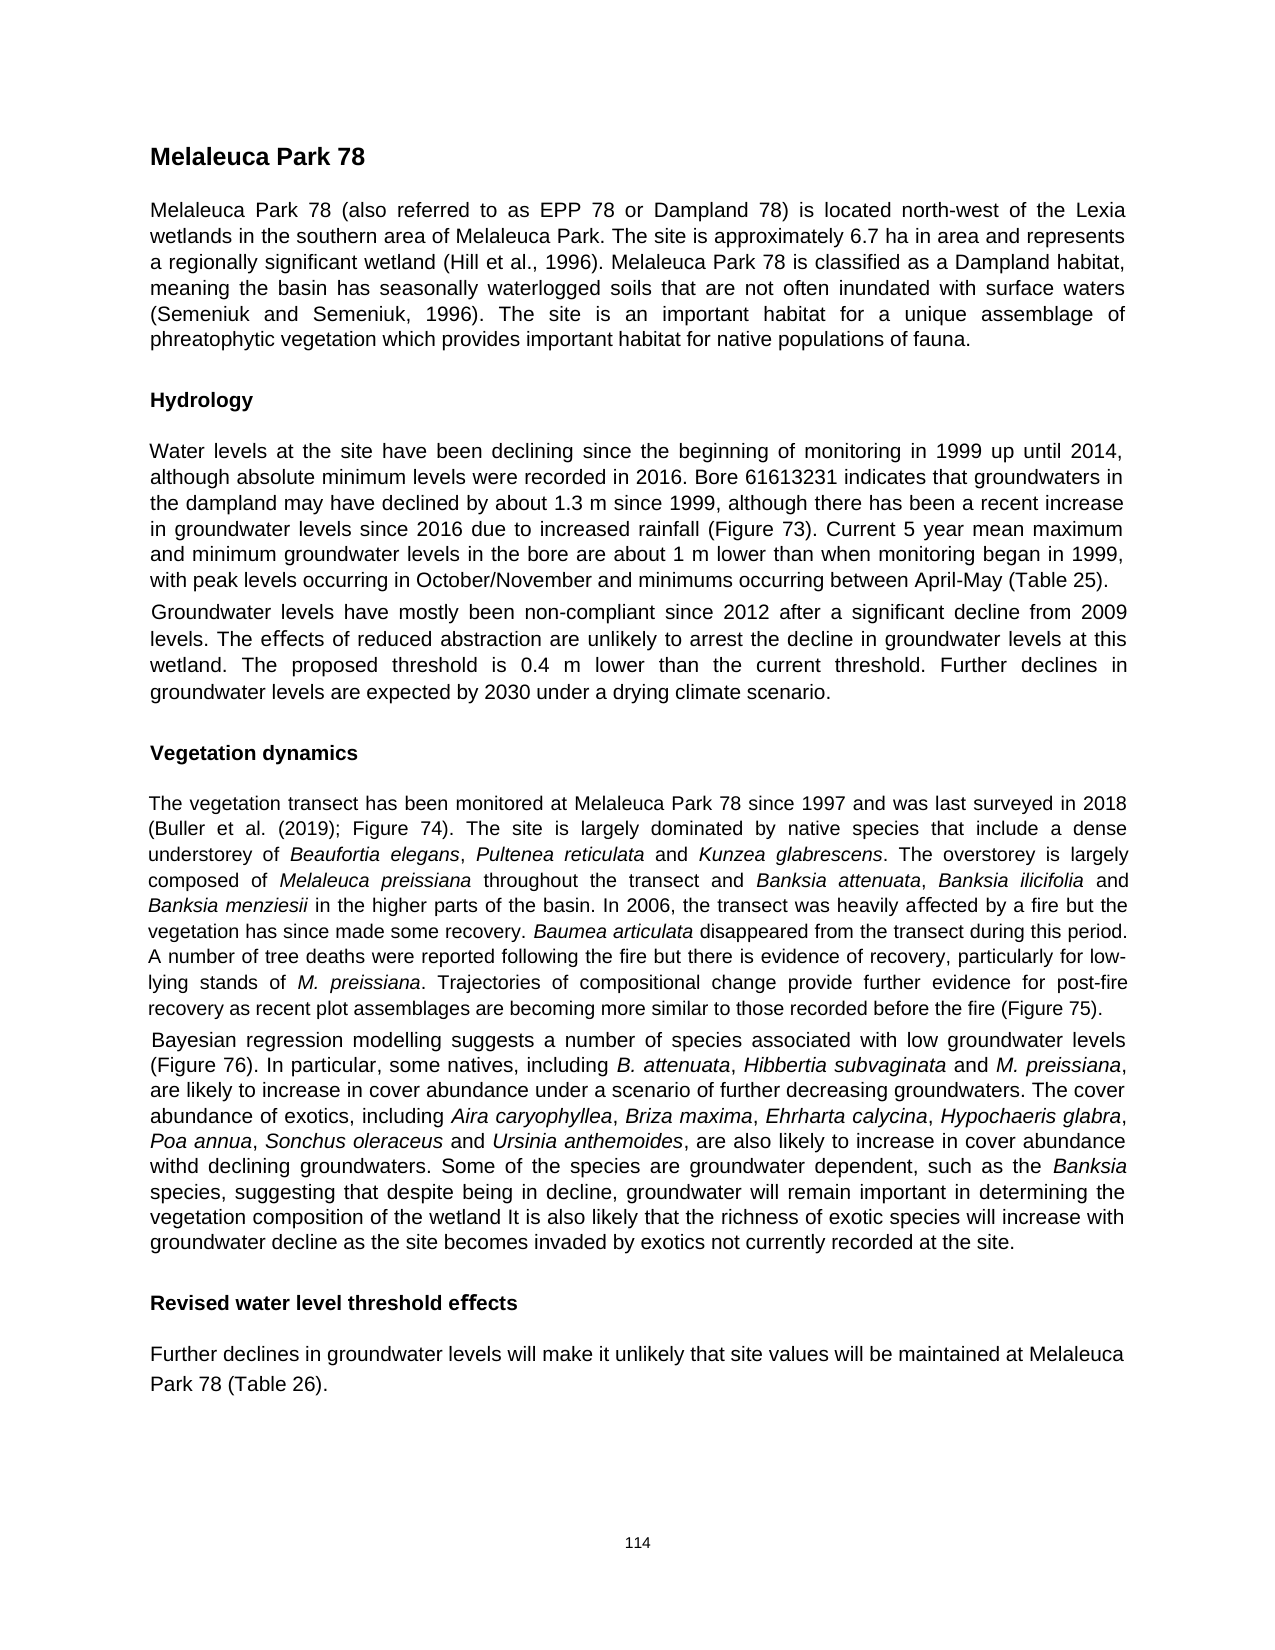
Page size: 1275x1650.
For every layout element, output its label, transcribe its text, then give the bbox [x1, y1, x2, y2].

text Hydrology [150, 388, 1129, 412]
text Further declines in groundwater levels will make it unlikely that site values will be maintained at Melaleuca Park 78 (Table 26). [150, 1342, 1125, 1396]
text Melaleuca Park 78 (also referred to as EPP 78 or Dampland 78) is located north-west of the Lexia wetlands in the southern area of Melaleuca Park. The site is approximately 6.7 ha in area and represents a regionally significant wetland (Hill et al., 1996). Melaleuca Park 78 is classified as a Dampland habitat, meaning the basin has seasonally waterlogged soils that are not often inundated with surface waters (Semeniuk and Semeniuk, 1996). The site is an important habitat for a unique assemblage of phreatophytic vegetation which provides important habitat for native populations of fauna. [150, 198, 1127, 351]
text The vegetation transect has been monitored at Melaleuca Park 78 since 1997 and was last surveyed in 2018 (Buller et al. (2019); Figure 74). The site is largely dominated by native species that include a dense understorey of Beaufortia elegans, Pultenea reticulata and Kunzea glabrescens. The overstorey is largely composed of Melaleuca preissiana throughout the transect and Banksia attenuata, Banksia ilicifolia and Banksia menziesii in the higher parts of the basin. In 2006, the transect was heavily aﬀected by a fire but the vegetation has since made some recovery. Baumea articulata disappeared from the transect during this period. A number of tree deaths were reported following the fire but there is evidence of recovery, particularly for low-lying stands of M. preissiana. Trajectories of compositional change provide further evidence for post-fire recovery as recent plot assemblages are becoming more similar to those recorded before the fire (Figure 75). [148, 792, 1129, 1019]
text Vegetation dynamics [150, 741, 1129, 765]
text 114 [148, 1534, 1127, 1552]
text Water levels at the site have been declining since the beginning of monitoring in 1999 up until 2014, although absolute minimum levels were recorded in 2016. Bore 61613231 indicates that groundwaters in the dampland may have declined by about 1.3 m since 1999, although there has been a recent increase in groundwater levels since 2016 due to increased rainfall (Figure 73). Current 5 year mean maximum and minimum groundwater levels in the bore are about 1 m lower than when monitoring began in 1999, with peak levels occurring in October/November and minimums occurring between April-May (Table 25). [149, 439, 1125, 592]
text Groundwater levels have mostly been non-compliant since 2012 after a significant decline from 2009 levels. The eﬀects of reduced abstraction are unlikely to arrest the decline in groundwater levels at this wetland. The proposed threshold is 0.4 m lower than the current threshold. Further declines in groundwater levels are expected by 2030 under a drying climate scenario. [150, 600, 1129, 704]
text Bayesian regression modelling suggests a number of species associated with low groundwater levels (Figure 76). In particular, some natives, including B. attenuata, Hibbertia subvaginata and M. preissiana, are likely to increase in cover abundance under a scenario of further decreasing groundwaters. The cover abundance of exotics, including Aira caryophyllea, Briza maxima, Ehrharta calycina, Hypochaeris glabra, Poa annua, Sonchus oleraceus and Ursinia anthemoides, are also likely to increase in cover abundance withd declining groundwaters. Some of the species are groundwater dependent, such as the Banksia species, suggesting that despite being in decline, groundwater will remain important in determining the vegetation composition of the wetland It is also likely that the richness of exotic species will increase with groundwater decline as the site becomes invaded by exotics not currently recorded at the site. [150, 1028, 1127, 1254]
text Melaleuca Park 78 [150, 142, 1129, 171]
text Revised water level threshold eﬀects [150, 1291, 1129, 1315]
